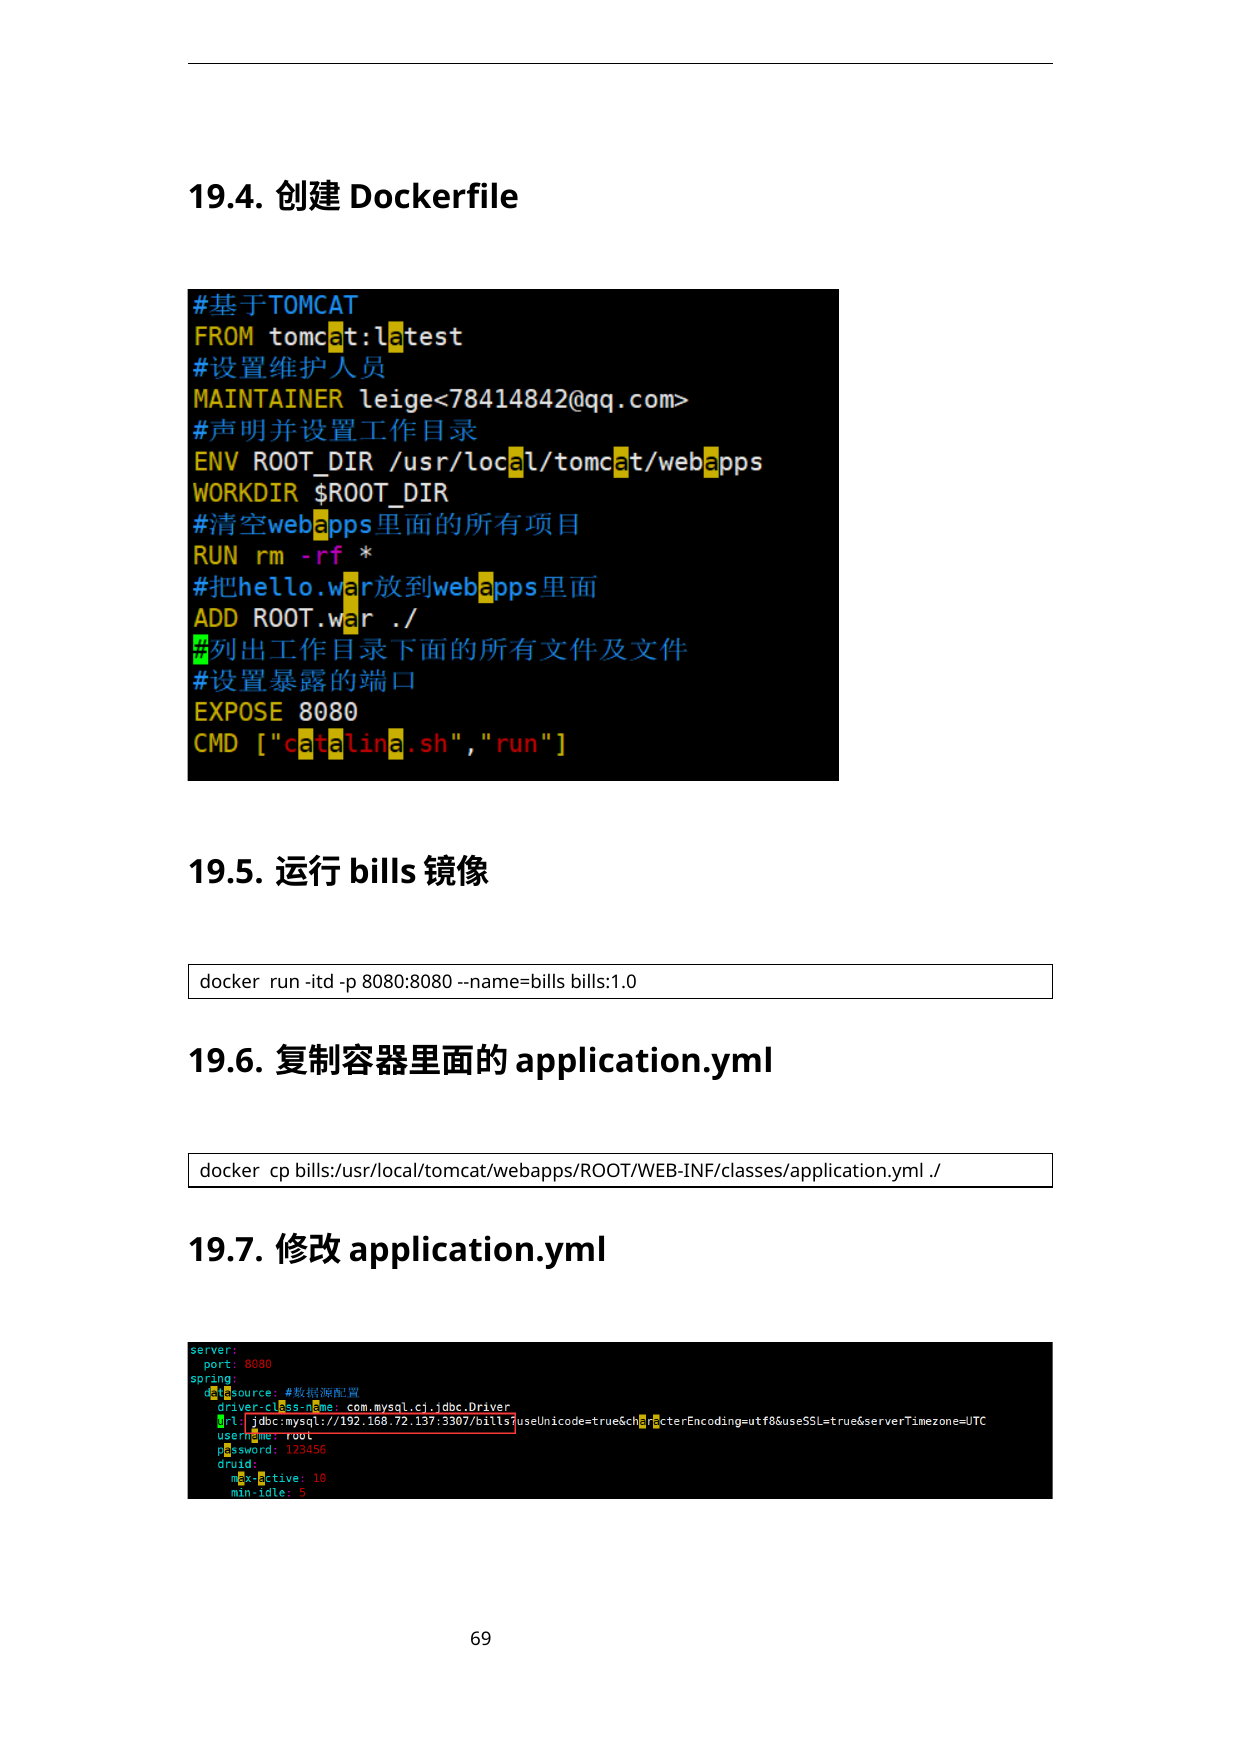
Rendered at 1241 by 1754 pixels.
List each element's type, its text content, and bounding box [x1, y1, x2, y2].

picture [187, 289, 839, 781]
picture [187, 1342, 1053, 1499]
table_header docker cp bills:/usr/local/tomcat/webapps/ROOT/WEB-INF/classes/application.yml ./ [189, 1154, 1052, 1186]
subtitle 创建Dockerfile [187, 162, 1053, 227]
subtitle 运行bills镜像 [187, 836, 1053, 901]
table_header docker run -itd -p 8080:8080 --name=bills bills:1.0 [189, 965, 1052, 997]
subtitle 修改application.yml [187, 1214, 1053, 1279]
subtitle 复制容器里面的application.yml [187, 1026, 1053, 1091]
